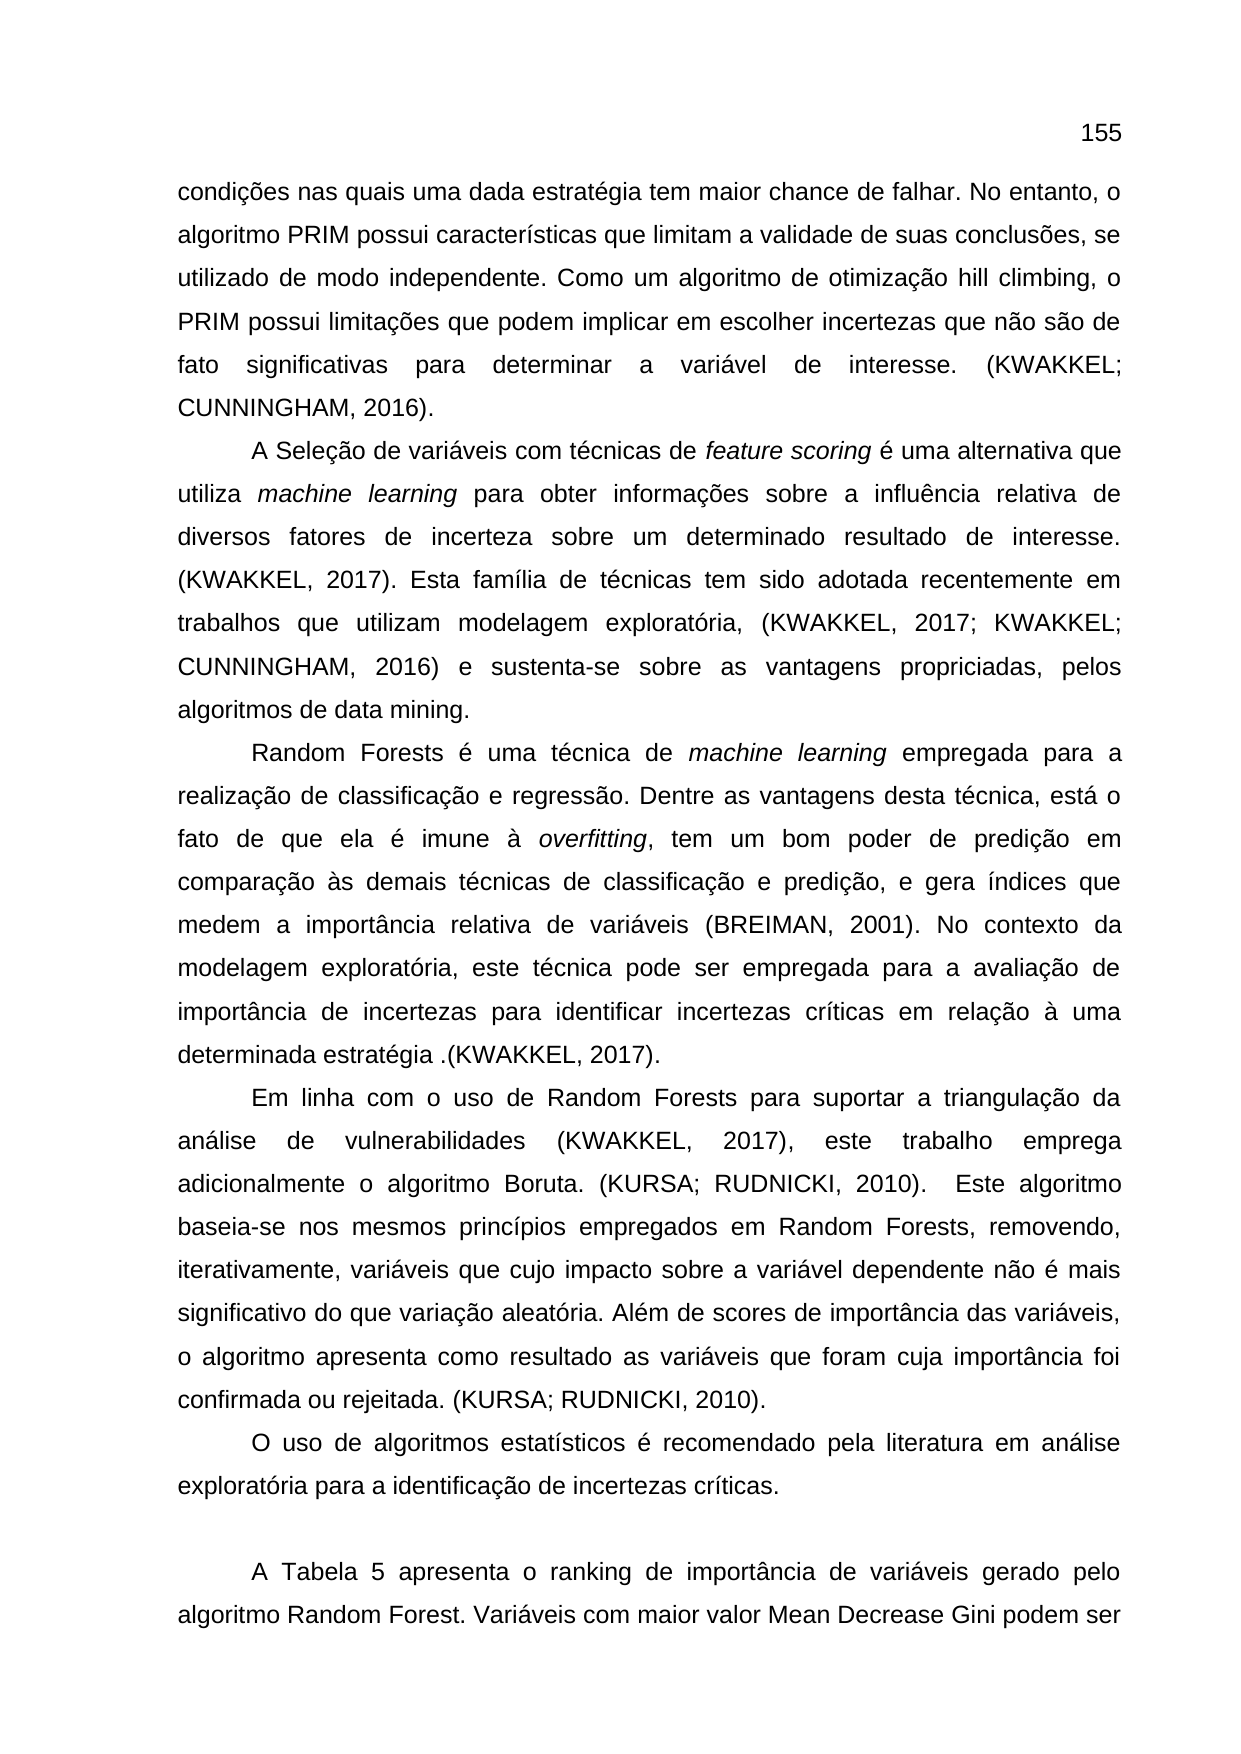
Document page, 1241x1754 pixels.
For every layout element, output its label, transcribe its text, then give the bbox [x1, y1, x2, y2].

text Em linha com o uso de Random Forests para suportar a triangulação da análise de vulnerabilidades (KWAKKEL, 2017), este trabalho emprega adicionalmente o algoritmo Boruta. (KURSA; RUDNICKI, 2010). Este algoritmo baseia-se nos mesmos princípios empregados em Random Forests, removendo, iterativamente, variáveis que cujo impacto sobre a variável dependente não é mais significativo do que variação aleatória. Além de scores de importância das variáveis, o algoritmo apresenta como resultado as variáveis que foram cuja importância foi confirmada ou rejeitada. (KURSA; RUDNICKI, 2010). [177, 1083, 1122, 1413]
text O uso de algoritmos estatísticos é recomendado pela literatura em análise exploratória para a identificação de incertezas críticas. [177, 1428, 1122, 1500]
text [177, 177, 1122, 422]
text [177, 1557, 1122, 1629]
text Random Forests é uma técnica de machine learning empregada para a realização de classificação e regressão. Dentre as vantagens desta técnica, está o fato de que ela é imune à overfitting, tem um bom poder de predição em comparação às demais técnicas de classificação e predição, e gera índices que medem a importância relativa de variáveis (BREIMAN, 2001). No contexto da modelagem exploratória, este técnica pode ser empregada para a avaliação de importância de incertezas para identificar incertezas críticas em relação à uma determinada estratégia .(KWAKKEL, 2017). [177, 738, 1122, 1068]
text A Seleção de variáveis com técnicas de feature scoring é uma alternativa que utiliza machine learning para obter informações sobre a influência relativa de diversos fatores de incerteza sobre um determinado resultado de interesse. (KWAKKEL, 2017). Esta família de técnicas tem sido adotada recentemente em trabalhos que utilizam modelagem exploratória, (KWAKKEL, 2017; KWAKKEL; CUNNINGHAM, 2016) e sustenta-se sobre as vantagens propriciadas, pelos algoritmos de data mining. [177, 436, 1122, 723]
